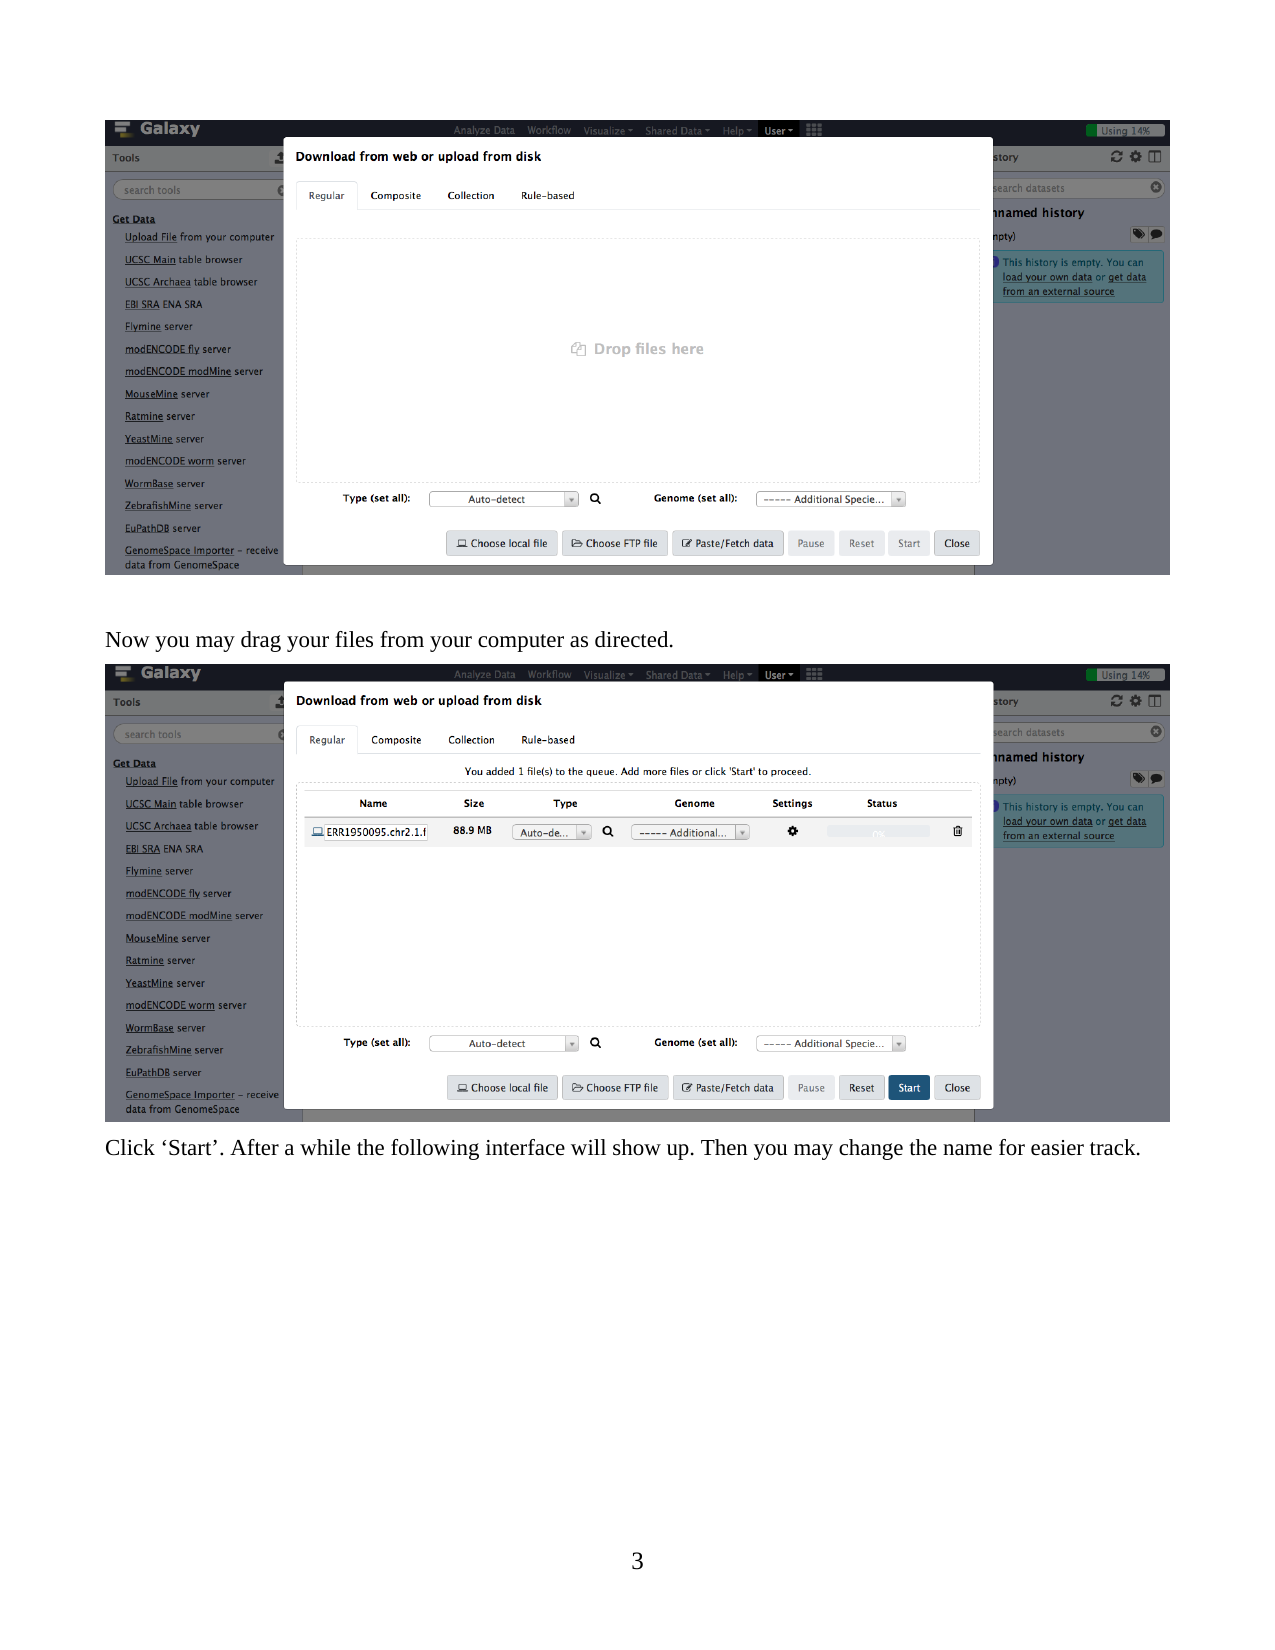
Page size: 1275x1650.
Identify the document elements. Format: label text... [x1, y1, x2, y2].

text Now you may drag your files from your computer as directed. [105, 626, 1170, 652]
text Click ‘Start’. After a while the following interface will show up. Then you may change the name for easier track. [105, 1134, 1170, 1160]
picture [105, 664, 1170, 1122]
picture [105, 120, 1170, 575]
